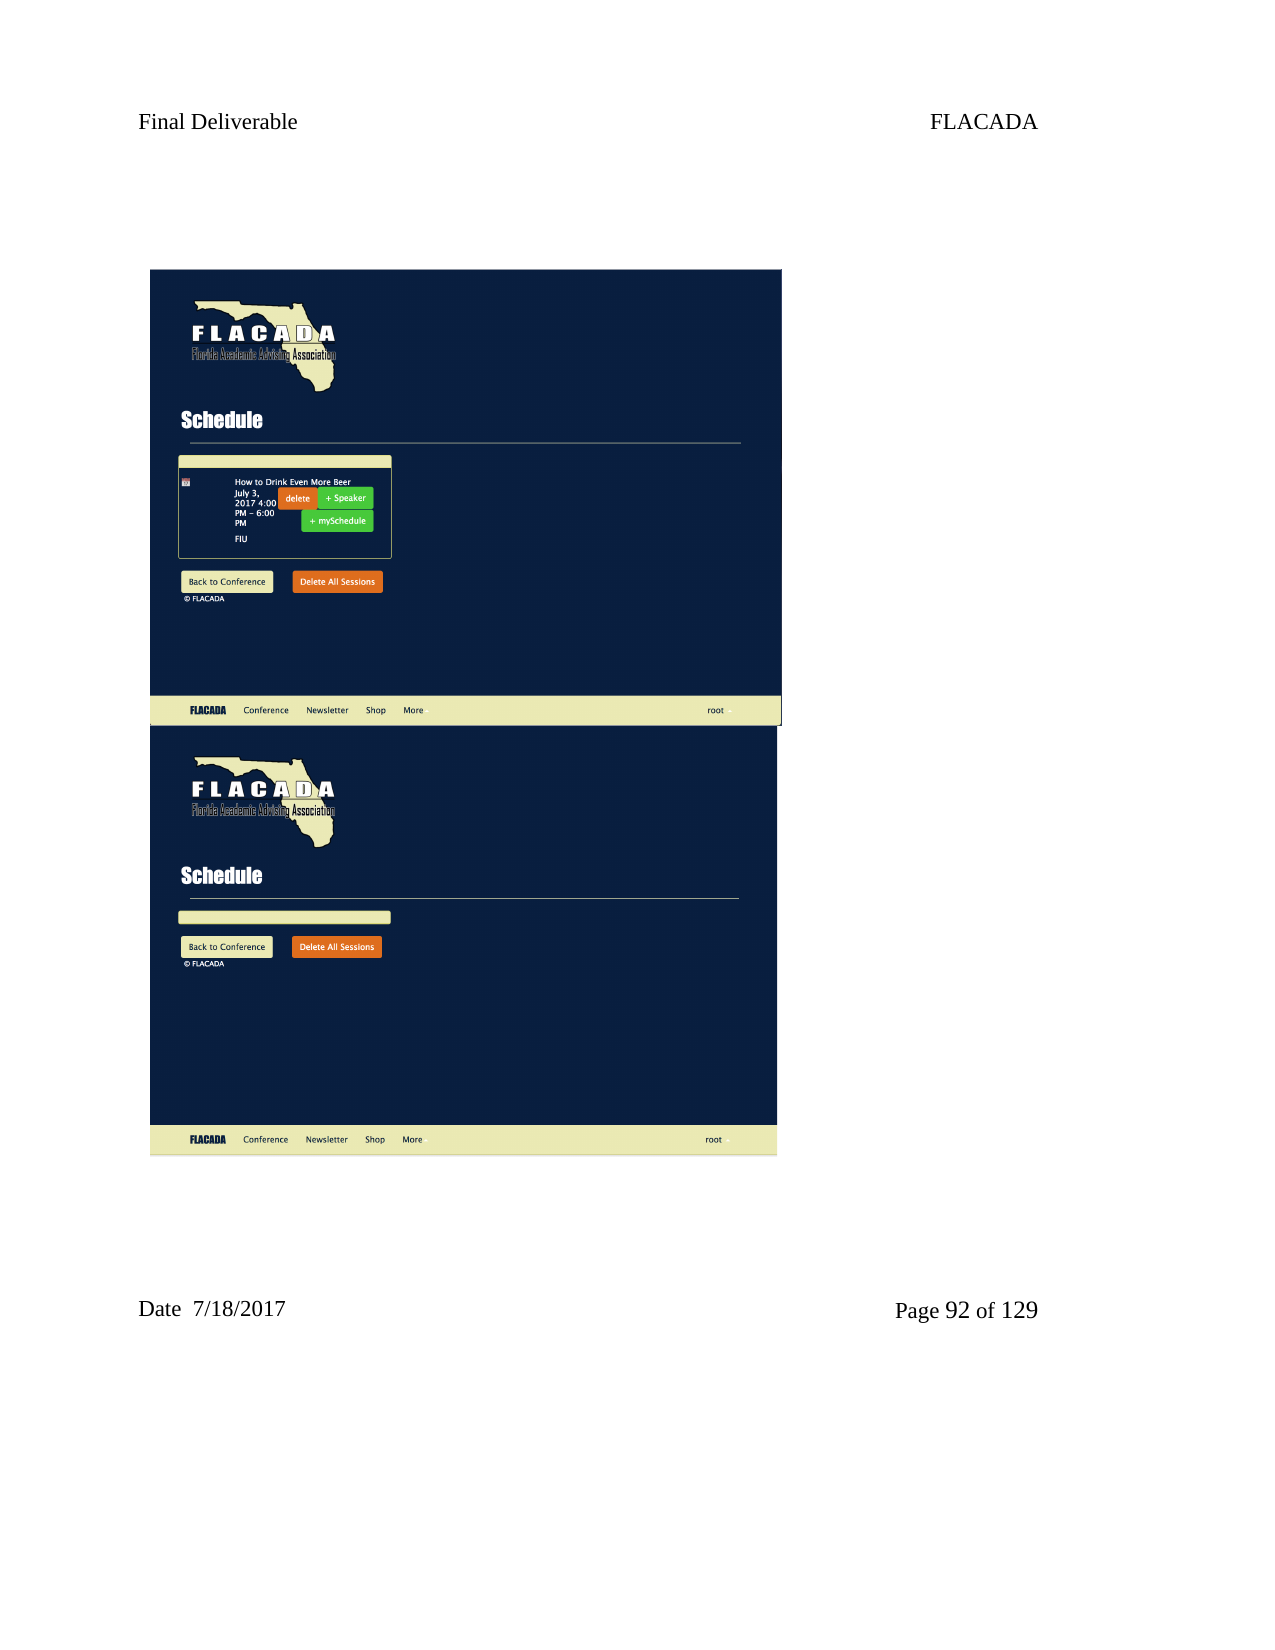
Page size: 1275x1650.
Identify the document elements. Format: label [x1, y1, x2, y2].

picture [150, 269, 782, 1157]
